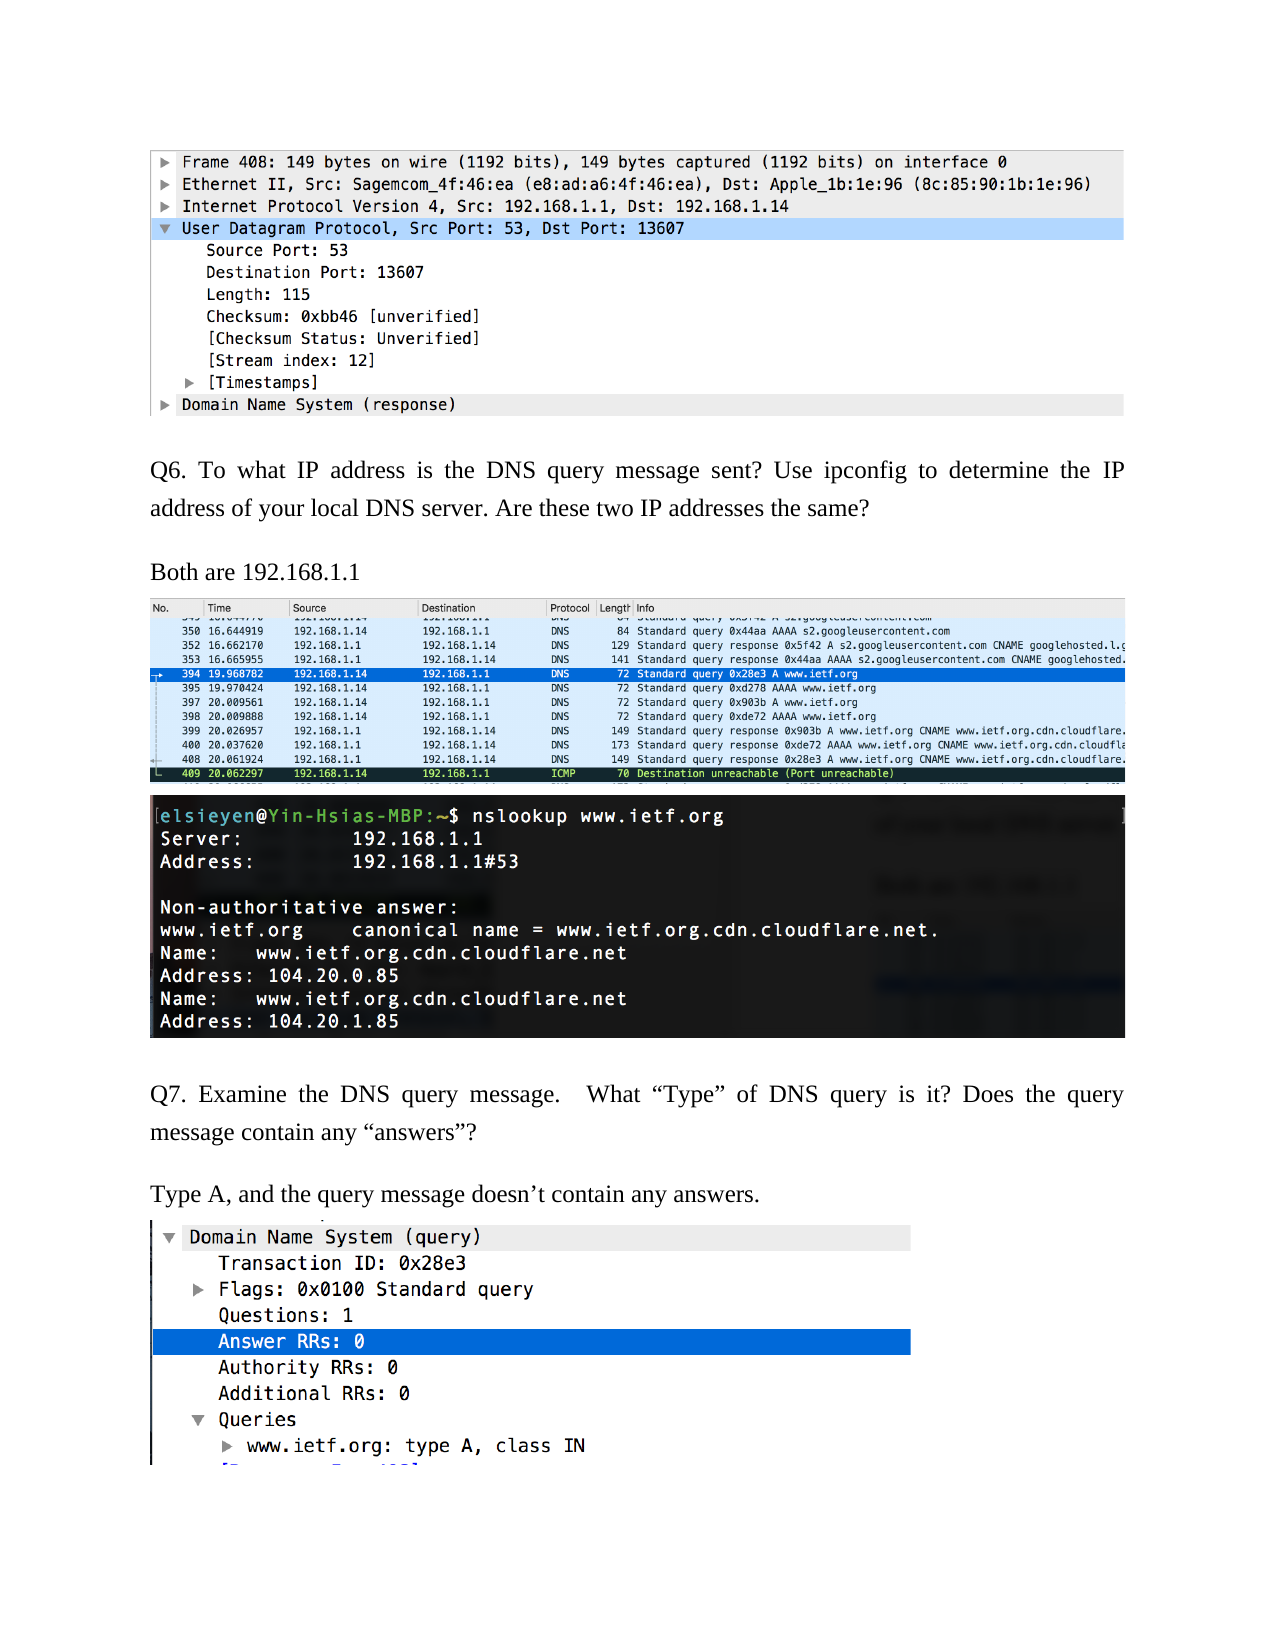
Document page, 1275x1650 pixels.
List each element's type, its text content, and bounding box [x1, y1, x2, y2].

text Q7. Examine the DNS query message. What “Type” of DNS query is it? Does the query message contain any “answers”? [150, 1071, 1125, 1146]
picture [150, 795, 1125, 1038]
picture [150, 150, 1124, 416]
text Q6. To what IP address is the DNS query message sent? Use ipconfig to determine the IP address of your local DNS server. Are these two IP addresses the same? [150, 449, 1125, 524]
picture [150, 1220, 911, 1465]
picture [150, 598, 1125, 784]
text Both are 192.168.1.1 [150, 549, 1125, 586]
text Type A, and the query message doesn’t contain any answers. [150, 1171, 1125, 1208]
